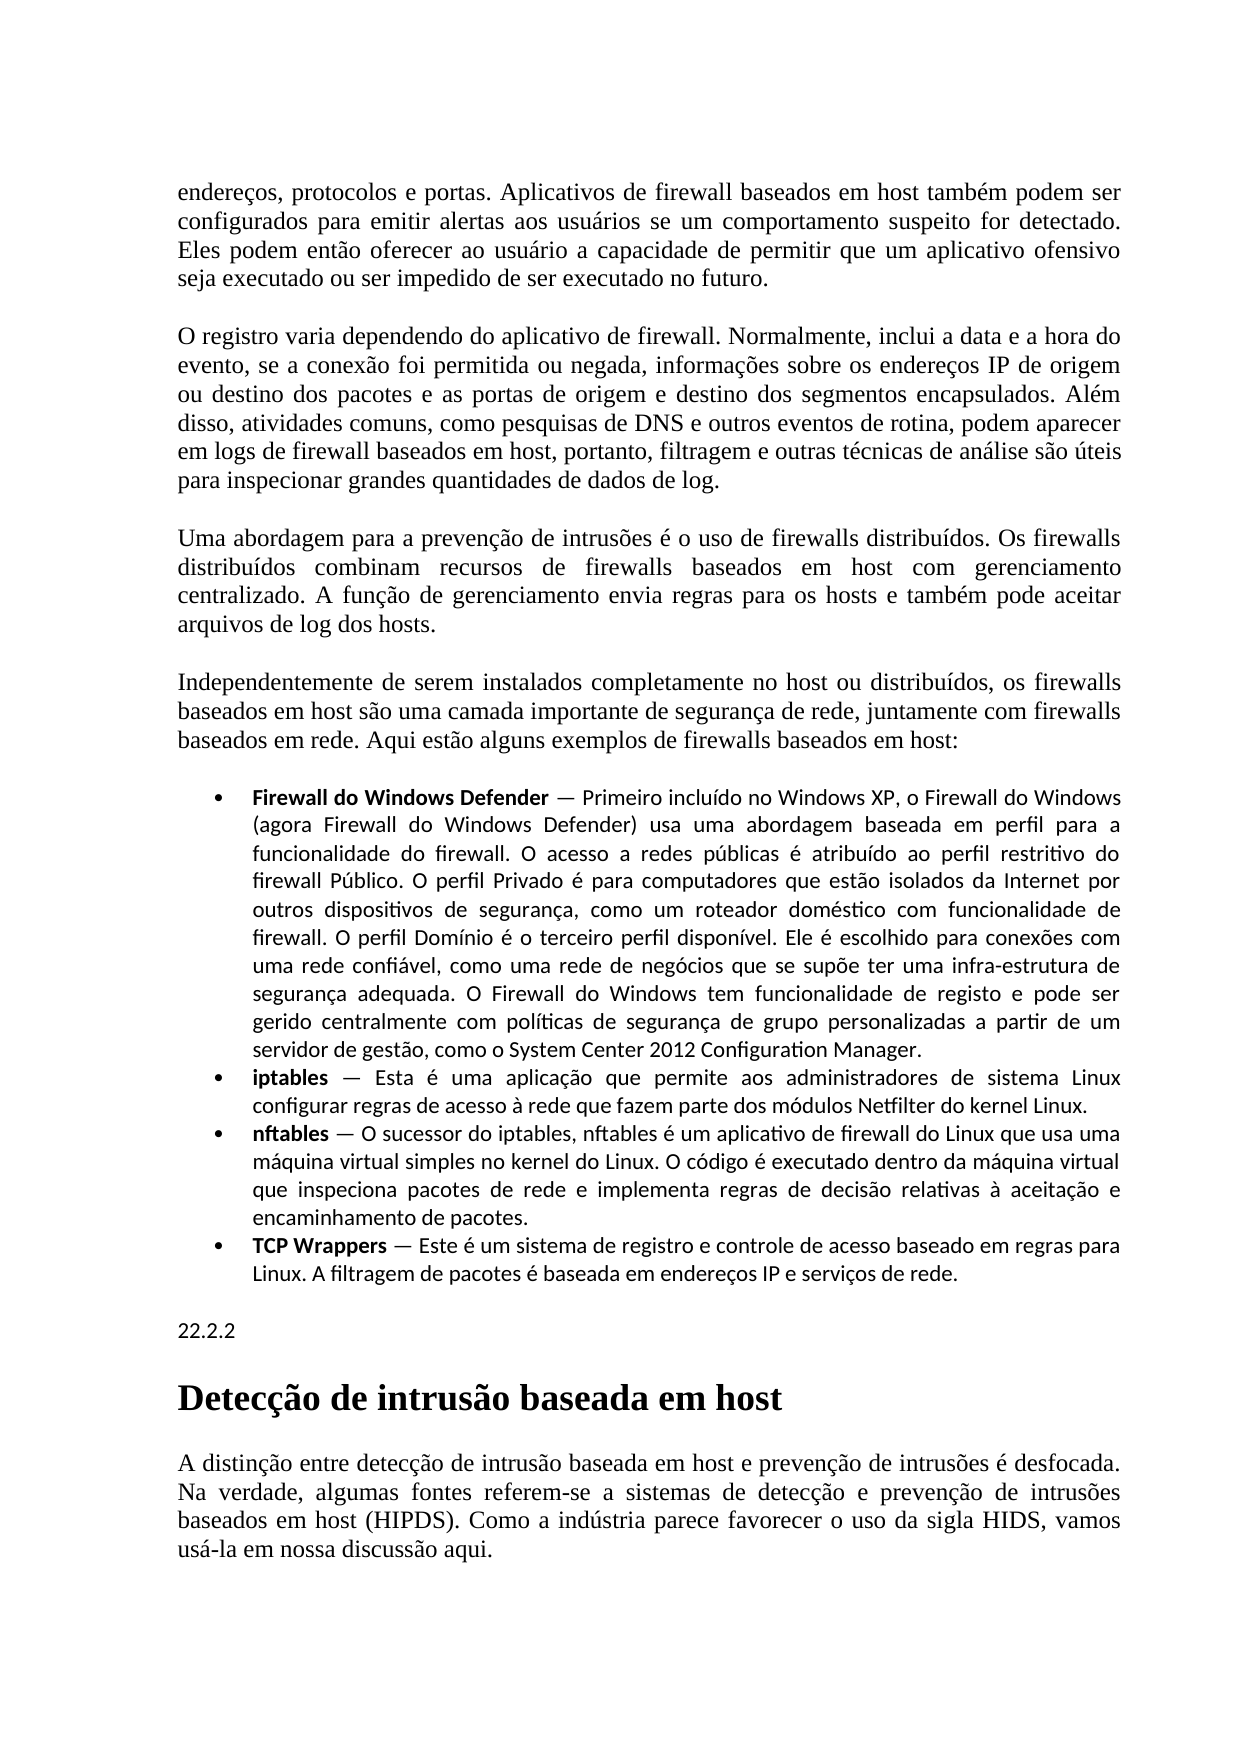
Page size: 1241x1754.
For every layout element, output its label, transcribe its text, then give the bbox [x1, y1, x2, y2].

text Uma abordagem para a prevenção de intrusões é o uso de firewalls distribuídos. Os firewalls distribuídos combinam recursos de firewalls baseados em host com gerenciamento centralizado. A função de gerenciamento envia regras para os hosts e também pode aceitar arquivos de log dos hosts. [177, 523, 1122, 638]
list TCP Wrappers — Este é um sistema de registro e controle de acesso baseado em regras para Linux. A filtragem de pacotes é baseada em endereços IP e serviços de rede. [215, 1231, 1122, 1287]
list nftables — O sucessor do iptables, nftables é um aplicativo de firewall do Linux que usa uma máquina virtual simples no kernel do Linux. O código é executado dentro da máquina virtual que inspeciona pacotes de rede e implementa regras de decisão relativas à aceitação e encaminhamento de pacotes. [215, 1119, 1122, 1231]
text Independentemente de serem instalados completamente no host ou distribuídos, os firewalls baseados em host são uma camada importante de segurança de rede, juntamente com firewalls baseados em rede. Aqui estão alguns exemplos de firewalls baseados em host: [177, 667, 1122, 753]
subtitle Detecção de intrusão baseada em host [177, 1376, 1122, 1419]
text O registro varia dependendo do aplicativo de firewall. Normalmente, inclui a data e a hora do evento, se a conexão foi permitida ou negada, informações sobre os endereços IP de origem ou destino dos pacotes e as portas de origem e destino dos segmentos encapsulados. Além disso, atividades comuns, como pesquisas de DNS e outros eventos de rotina, podem aparecer em logs de firewall baseados em host, portanto, filtragem e outras técnicas de análise são úteis para inspecionar grandes quantidades de dados de log. [177, 321, 1122, 494]
list Firewall do Windows Defender — Primeiro incluído no Windows XP, o Firewall do Windows (agora Firewall do Windows Defender) usa uma abordagem baseada em perfil para a funcionalidade do firewall. O acesso a redes públicas é atribuído ao perfil restritivo do firewall Público. O perfil Privado é para computadores que estão isolados da Internet por outros dispositivos de segurança, como um roteador doméstico com funcionalidade de firewall. O perfil Domínio é o terceiro perfil disponível. Ele é escolhido para conexões com uma rede confiável, como uma rede de negócios que se supõe ter uma infra-estrutura de segurança adequada. O Firewall do Windows tem funcionalidade de registo e pode ser gerido centralmente com políticas de segurança de grupo personalizadas a partir de um servidor de gestão, como o System Center 2012 Configuration Manager. [215, 783, 1122, 1063]
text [177, 177, 1122, 292]
text 22.2.2 [177, 1316, 1122, 1344]
text A distinção entre detecção de intrusão baseada em host e prevenção de intrusões é desfocada. Na verdade, algumas fontes referem-se a sistemas de detecção e prevenção de intrusões baseados em host (HIPDS). Como a indústria parece favorecer o uso da sigla HIDS, vamos usá-la em nossa discussão aqui. [177, 1448, 1122, 1563]
list iptables — Esta é uma aplicação que permite aos administradores de sistema Linux configurar regras de acesso à rede que fazem parte dos módulos Netfilter do kernel Linux. [215, 1063, 1122, 1119]
